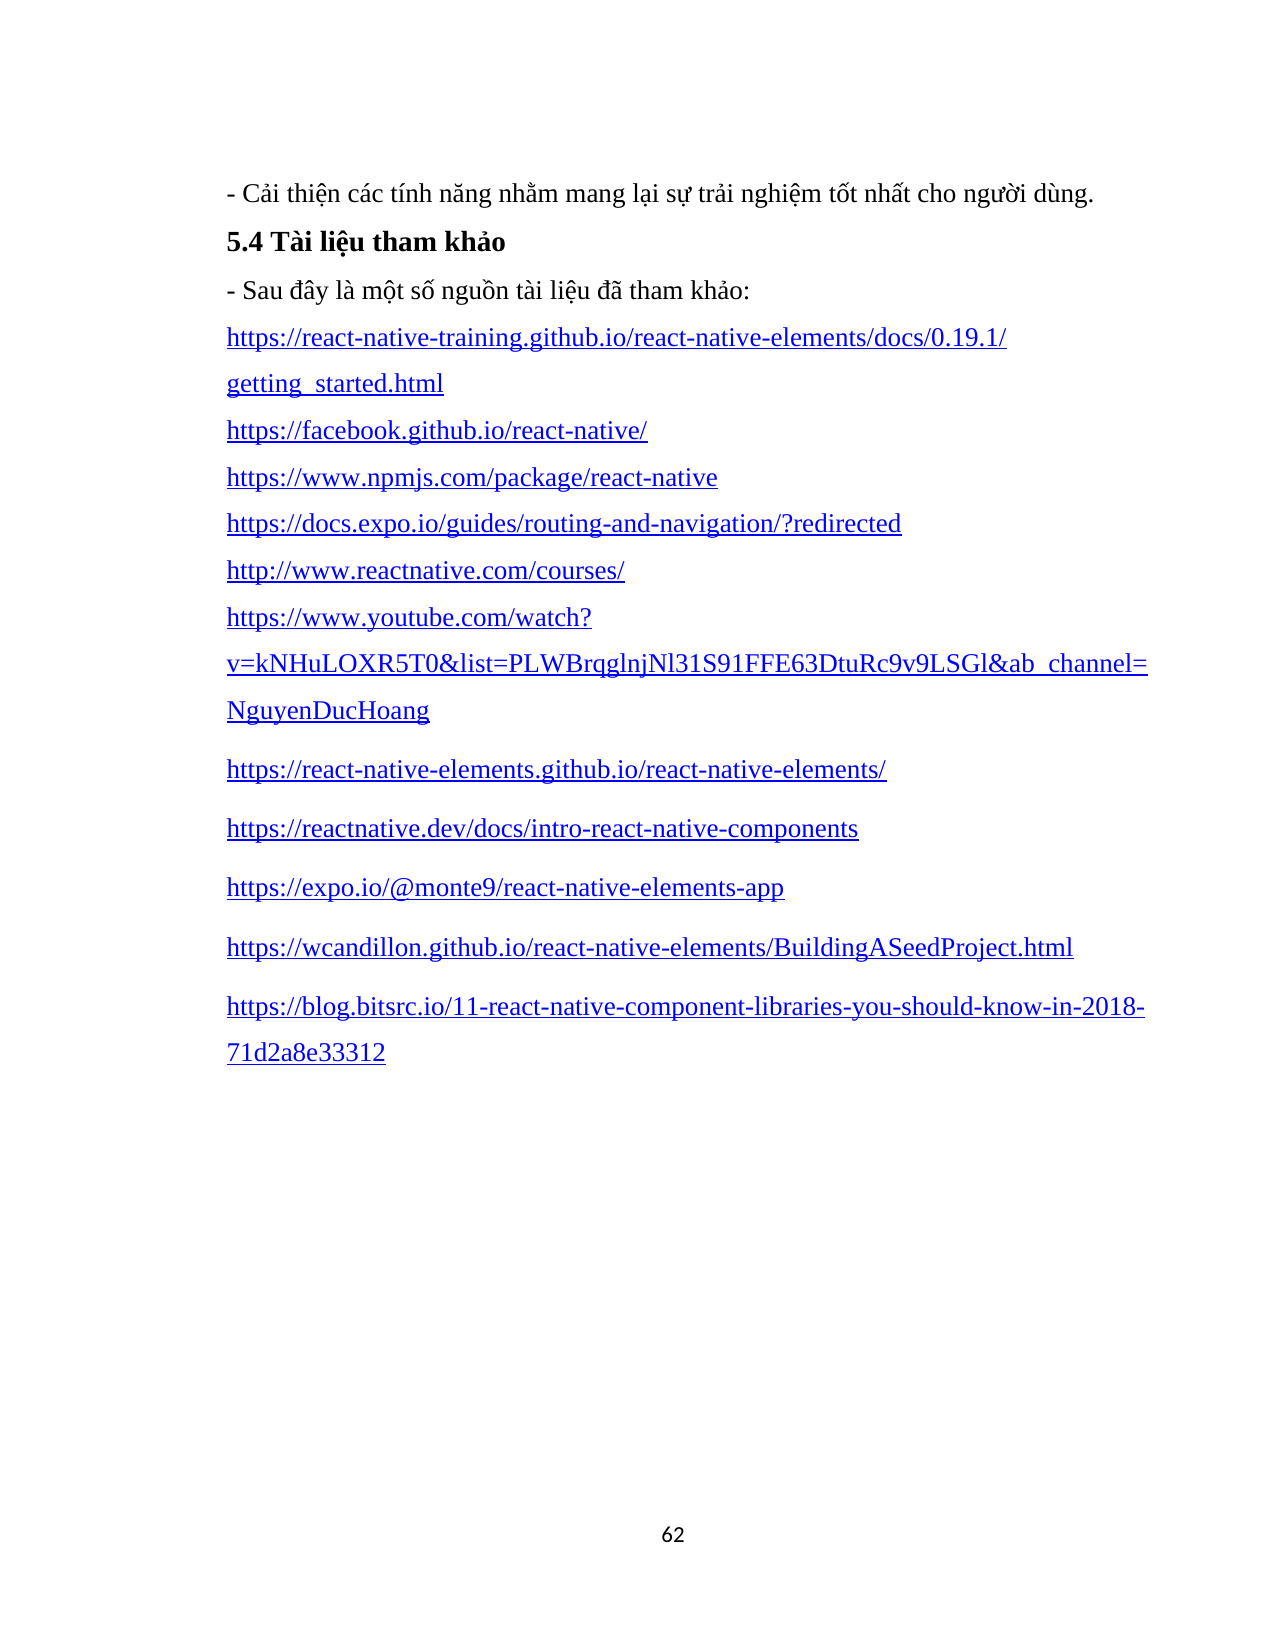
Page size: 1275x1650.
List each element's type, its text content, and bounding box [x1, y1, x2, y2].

list - Sau đây là một số nguồn tài liệu đã tham khảo: [226, 274, 1156, 305]
text https://react-native-elements.github.io/react-native-elements/ [189, 753, 1156, 784]
list https://docs.expo.io/guides/routing-and-navigation/?redirected [226, 507, 1156, 538]
list 5.4 Tài liệu tham khảo [226, 224, 1156, 257]
list https://react-native-training.github.io/react-native-elements/docs/0.19.1/getting_started.html [226, 321, 1156, 398]
list https://facebook.github.io/react-native/ [226, 414, 1156, 445]
list - Cải thiện các tính năng nhằm mang lại sự trải nghiệm tốt nhất cho người dùng. [226, 177, 1156, 208]
text https://expo.io/@monte9/react-native-elements-app [189, 871, 1156, 903]
text https://wcandillon.github.io/react-native-elements/BuildingASeedProject.html [189, 931, 1156, 962]
list https://www.npmjs.com/package/react-native [226, 461, 1156, 492]
text https://reactnative.dev/docs/intro-react-native-components [189, 812, 1156, 843]
list http://www.reactnative.com/courses/ [226, 554, 1156, 585]
list https://www.youtube.com/watch?v=kNHuLOXR5T0&list=PLWBrqglnjNl31S91FFE63DtuRc9v9LSGl&ab_channel=NguyenDucHoang [226, 601, 1156, 725]
text https://blog.bitsrc.io/11-react-native-component-libraries-you-should-know-in-2018-71d2a8e33312 [226, 990, 1156, 1068]
